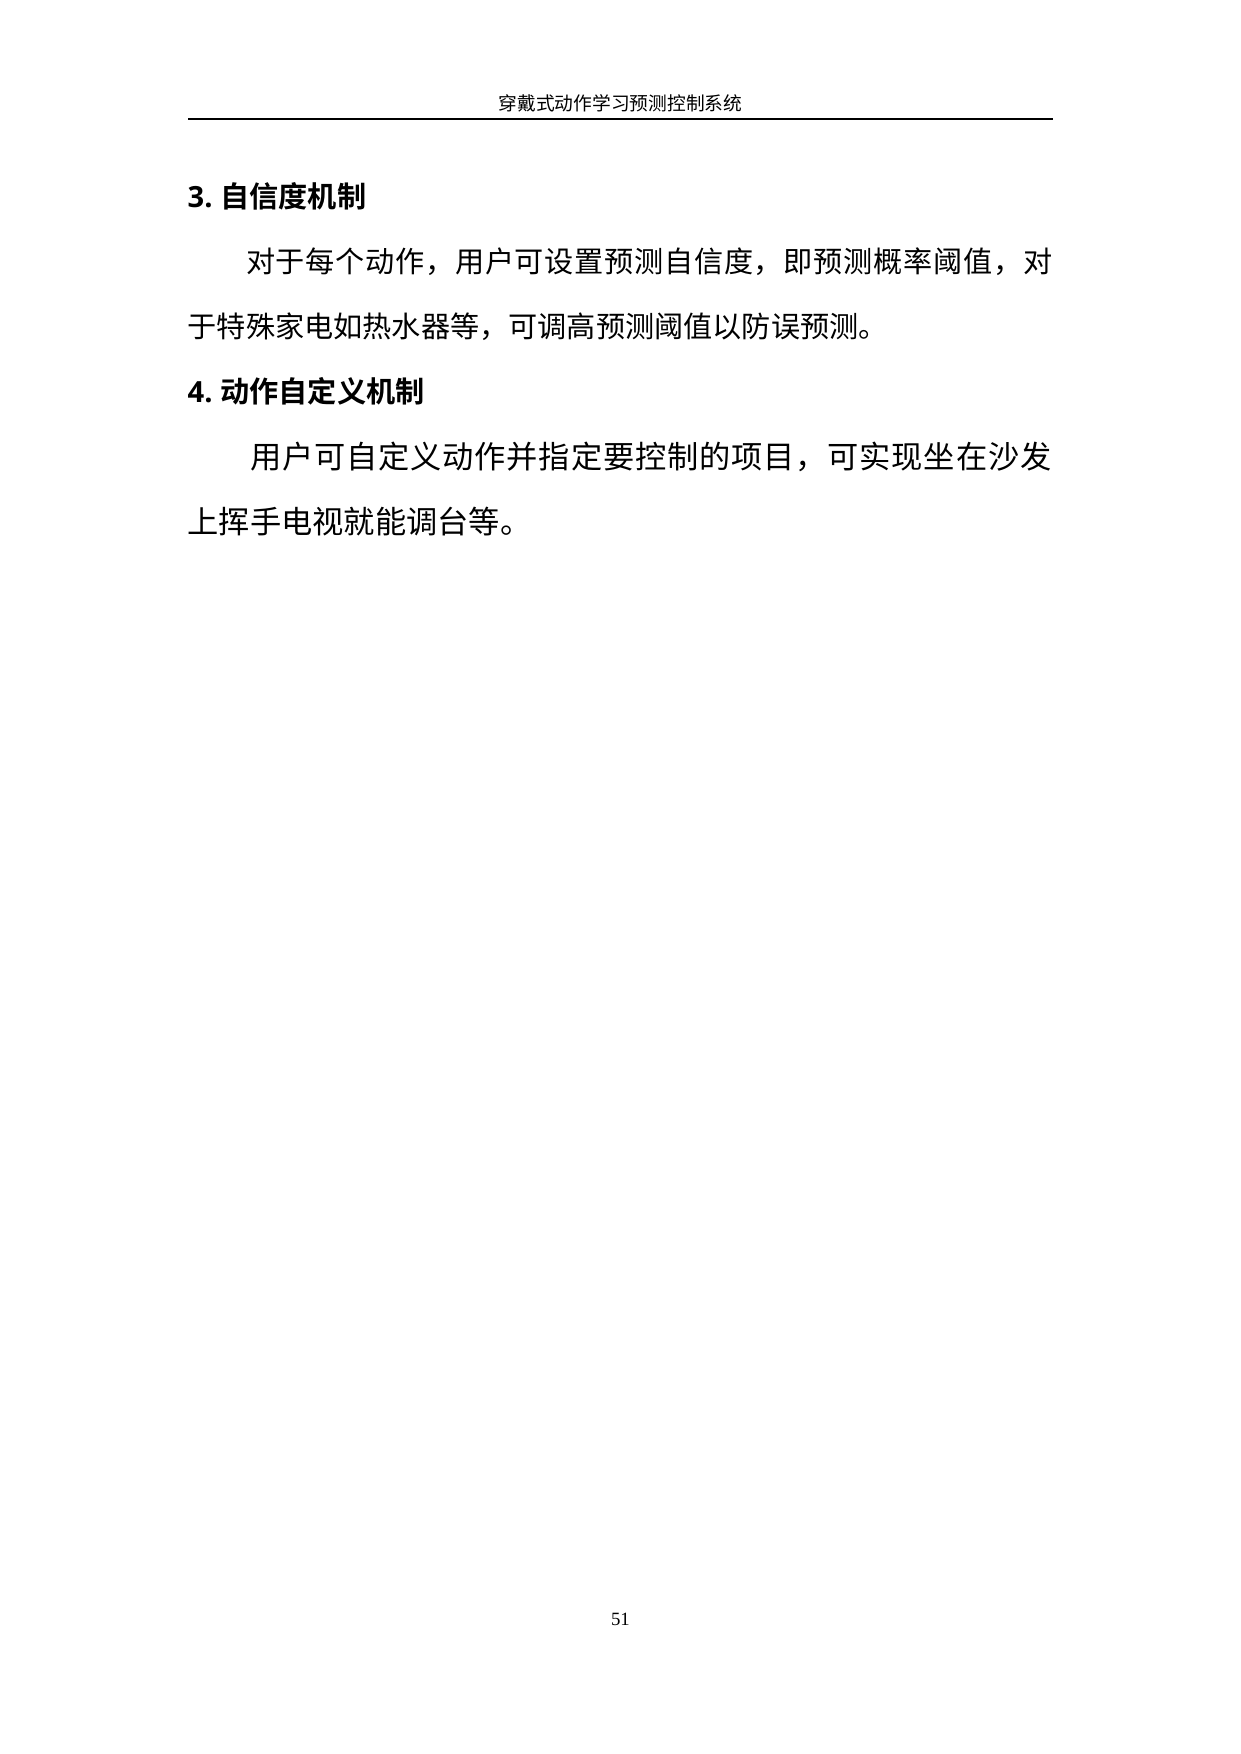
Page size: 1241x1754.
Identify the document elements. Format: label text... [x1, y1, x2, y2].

text 用户可自定义动作并指定要控制的项目，可实现坐在沙发上挥手电视就能调台等。 [187, 422, 1053, 552]
text 对于每个动作，用户可设置预测自信度，即预测概率阈值，对于特殊家电如热水器等，可调高预测阈值以防误预测。 [187, 227, 1053, 357]
text 3. 自信度机制 [187, 162, 1053, 227]
text 4. 动作自定义机制 [187, 357, 1053, 422]
